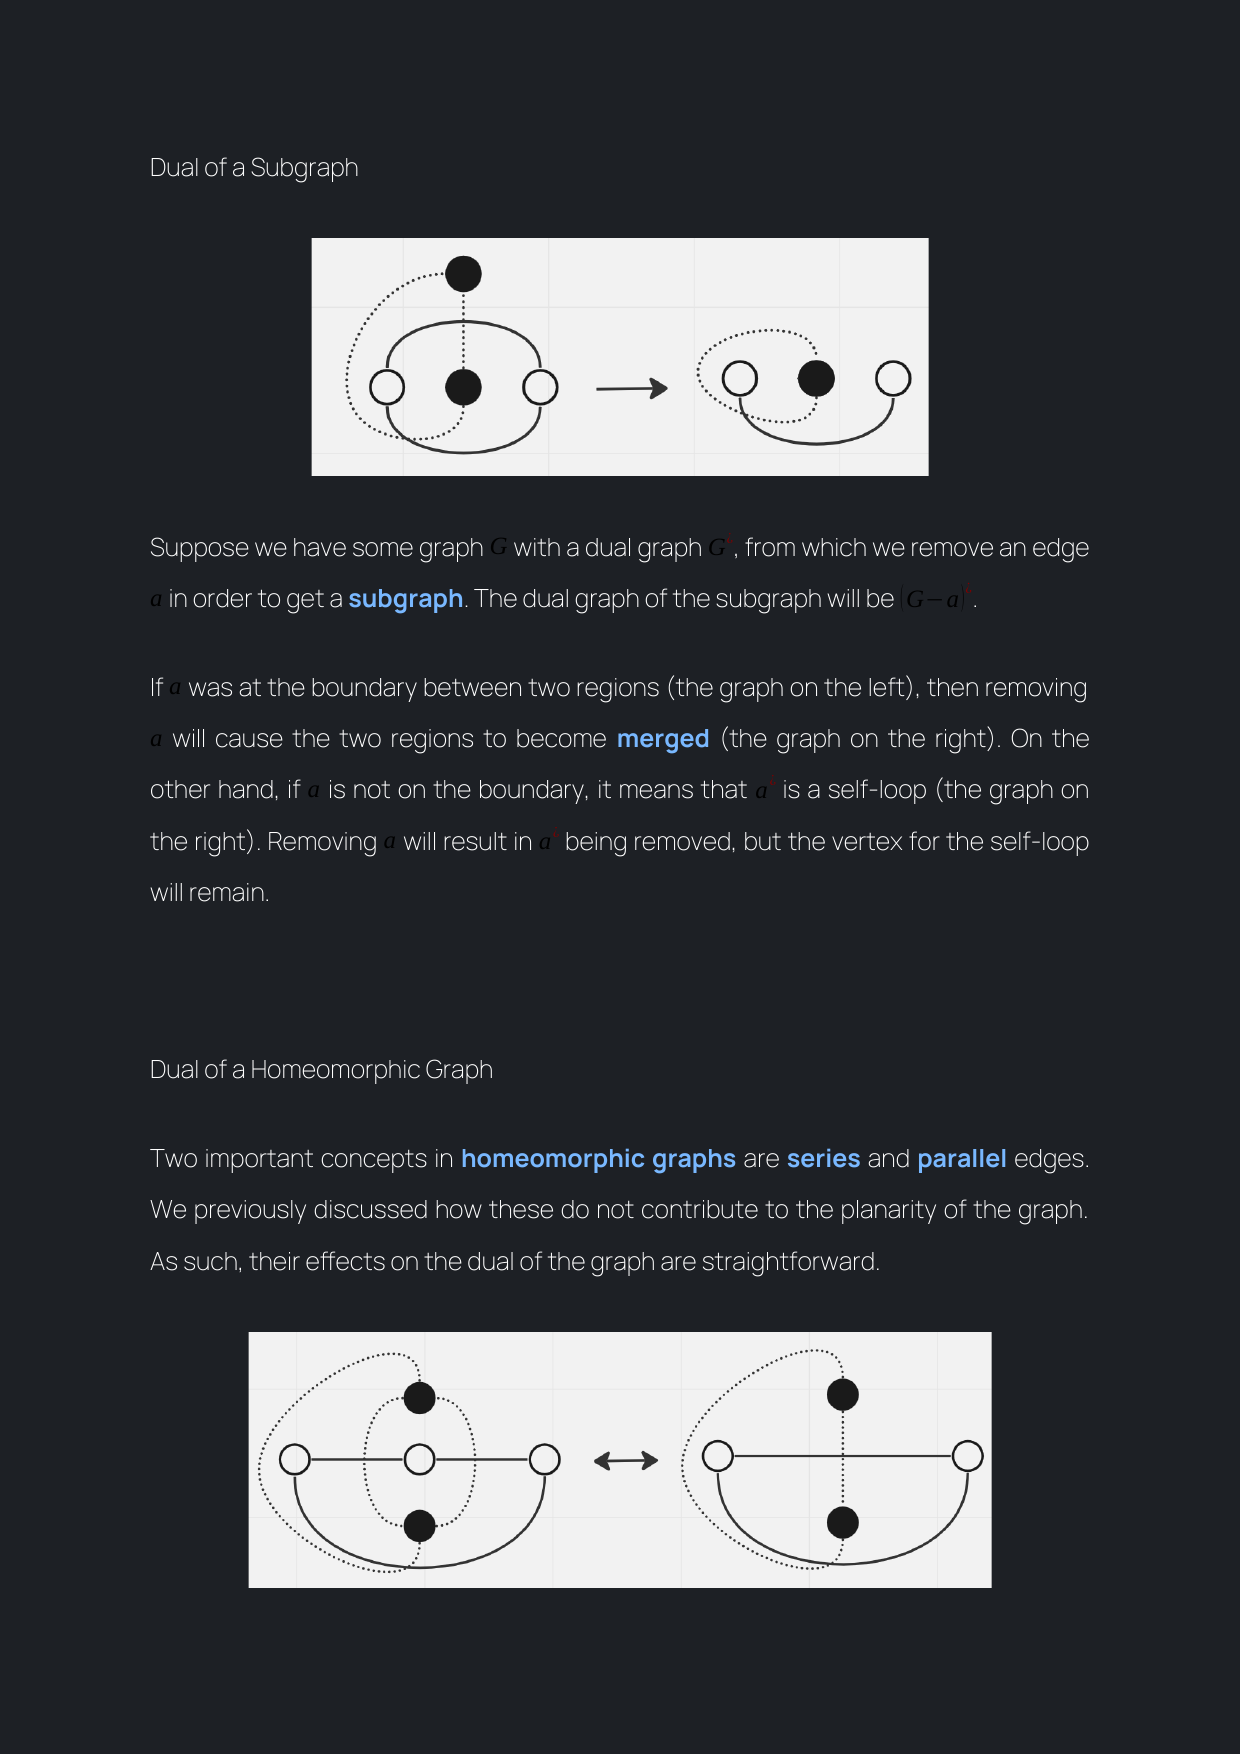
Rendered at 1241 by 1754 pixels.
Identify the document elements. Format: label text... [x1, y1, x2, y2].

picture [248, 1332, 992, 1588]
picture [311, 238, 929, 476]
subtitle Dual of a Homeomorphic Graph [150, 1052, 1090, 1086]
subtitle Dual of a Subgraph [150, 150, 1090, 184]
text Two important concepts in homeomorphic graphs are series and parallel edges. We previously discussed how these do not contribute to the planarity of the graph. As such, their effects on the dual of the graph are straightforward. [150, 1141, 1090, 1278]
text Suppose we have some graph with a dual graph , from which we remove an edge in order to get a subgraph. The dual graph of the subgraph will be . [150, 530, 1090, 615]
text If was at the boundary between two regions (the graph on the left), then removing will cause the two regions to become merged (the graph on the right). On the other hand, if is not on the boundary, it means that is a self-loop (the graph on the right). Removing will result in being removed, but the vertex for the self-loop will remain. [150, 670, 1090, 909]
